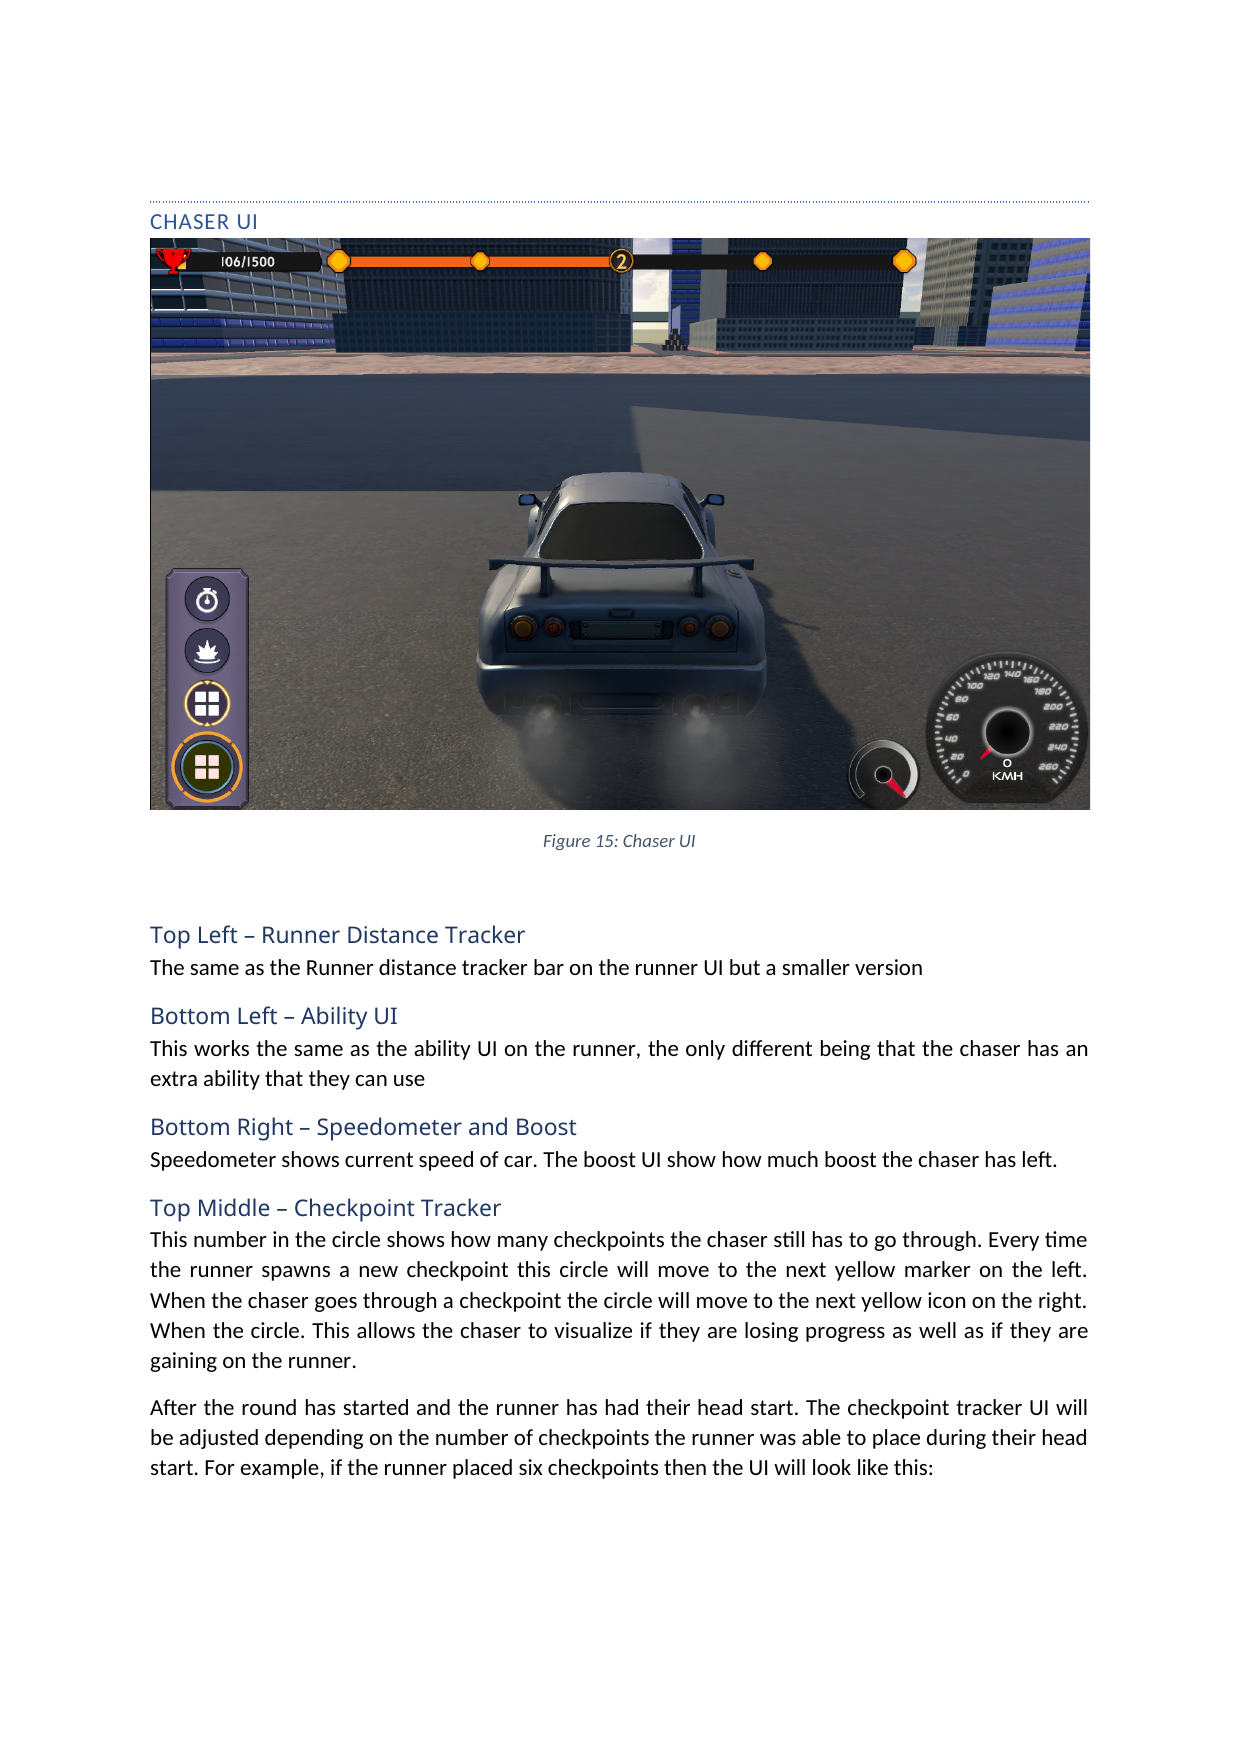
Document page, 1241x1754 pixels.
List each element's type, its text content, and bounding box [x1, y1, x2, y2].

subtitle Bottom Left – Ability UI [150, 1000, 1090, 1031]
subtitle Top Left – Runner Distance Tracker [150, 919, 1090, 951]
subtitle Chaser UI [150, 201, 1090, 235]
picture [150, 238, 1091, 810]
text This number in the circle shows how many checkpoints the chaser still has to go through. Every time the runner spawns a new checkpoint this circle will move to the next yellow marker on the left. When the chaser goes through a checkpoint the circle will move to the next yellow icon on the right. When the circle. This allows the chaser to visualize if they are losing progress as well as if they are gaining on the runner. [150, 1225, 1090, 1374]
text Speedometer shows current speed of car. The boost UI show how much boost the chaser has left. [150, 1145, 1090, 1173]
text This works the same as the ability UI on the runner, the only different being that the chaser has an extra ability that they can use [150, 1034, 1090, 1092]
subtitle Bottom Right – Speedometer and Boost [150, 1111, 1090, 1142]
subtitle Top Middle – Checkpoint Tracker [150, 1192, 1090, 1223]
text The same as the Runner distance tracker bar on the runner UI but a smaller version [150, 953, 1090, 981]
text After the round has started and the runner has had their head start. The checkpoint tracker UI will be adjusted depending on the number of checkpoints the runner was able to place during their head start. For example, if the runner placed six checkpoints then the UI will look like this: [150, 1393, 1090, 1481]
